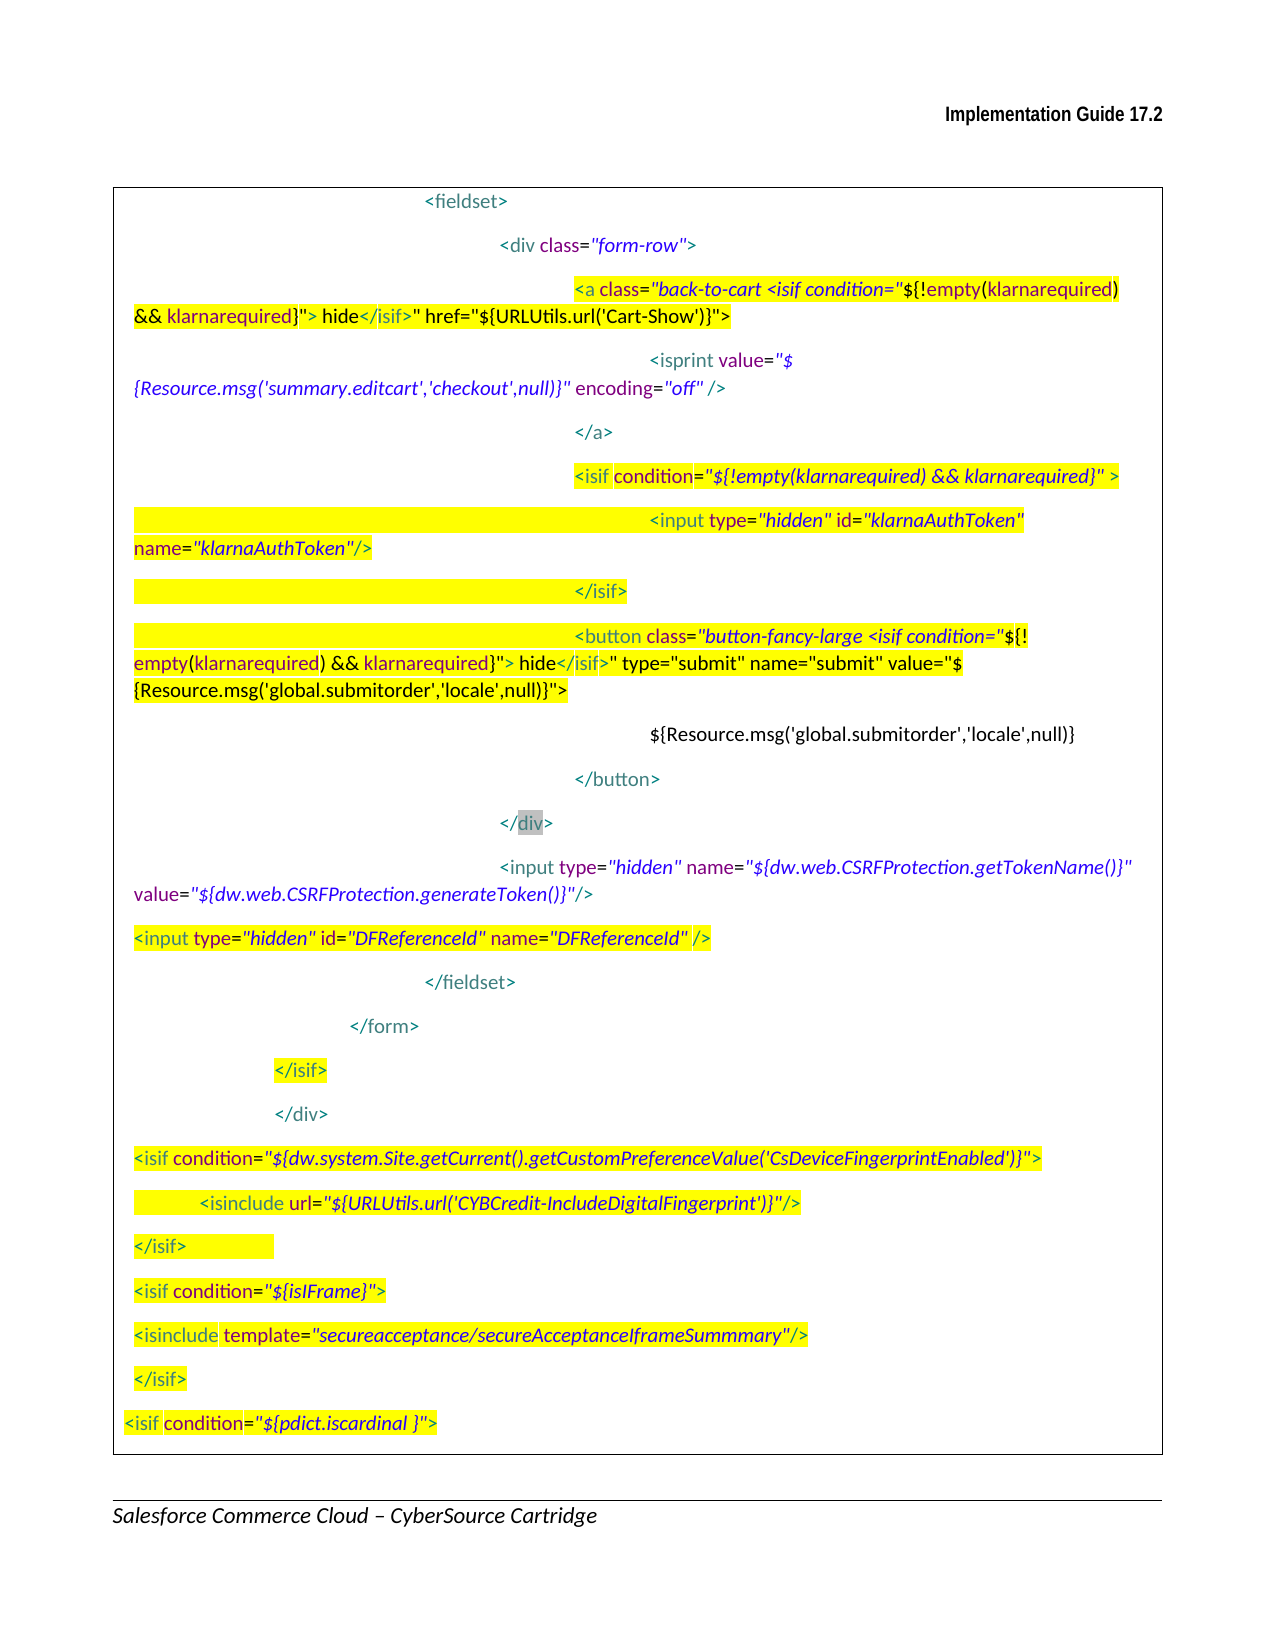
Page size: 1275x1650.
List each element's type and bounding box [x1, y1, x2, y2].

table_header [114, 188, 1162, 1454]
